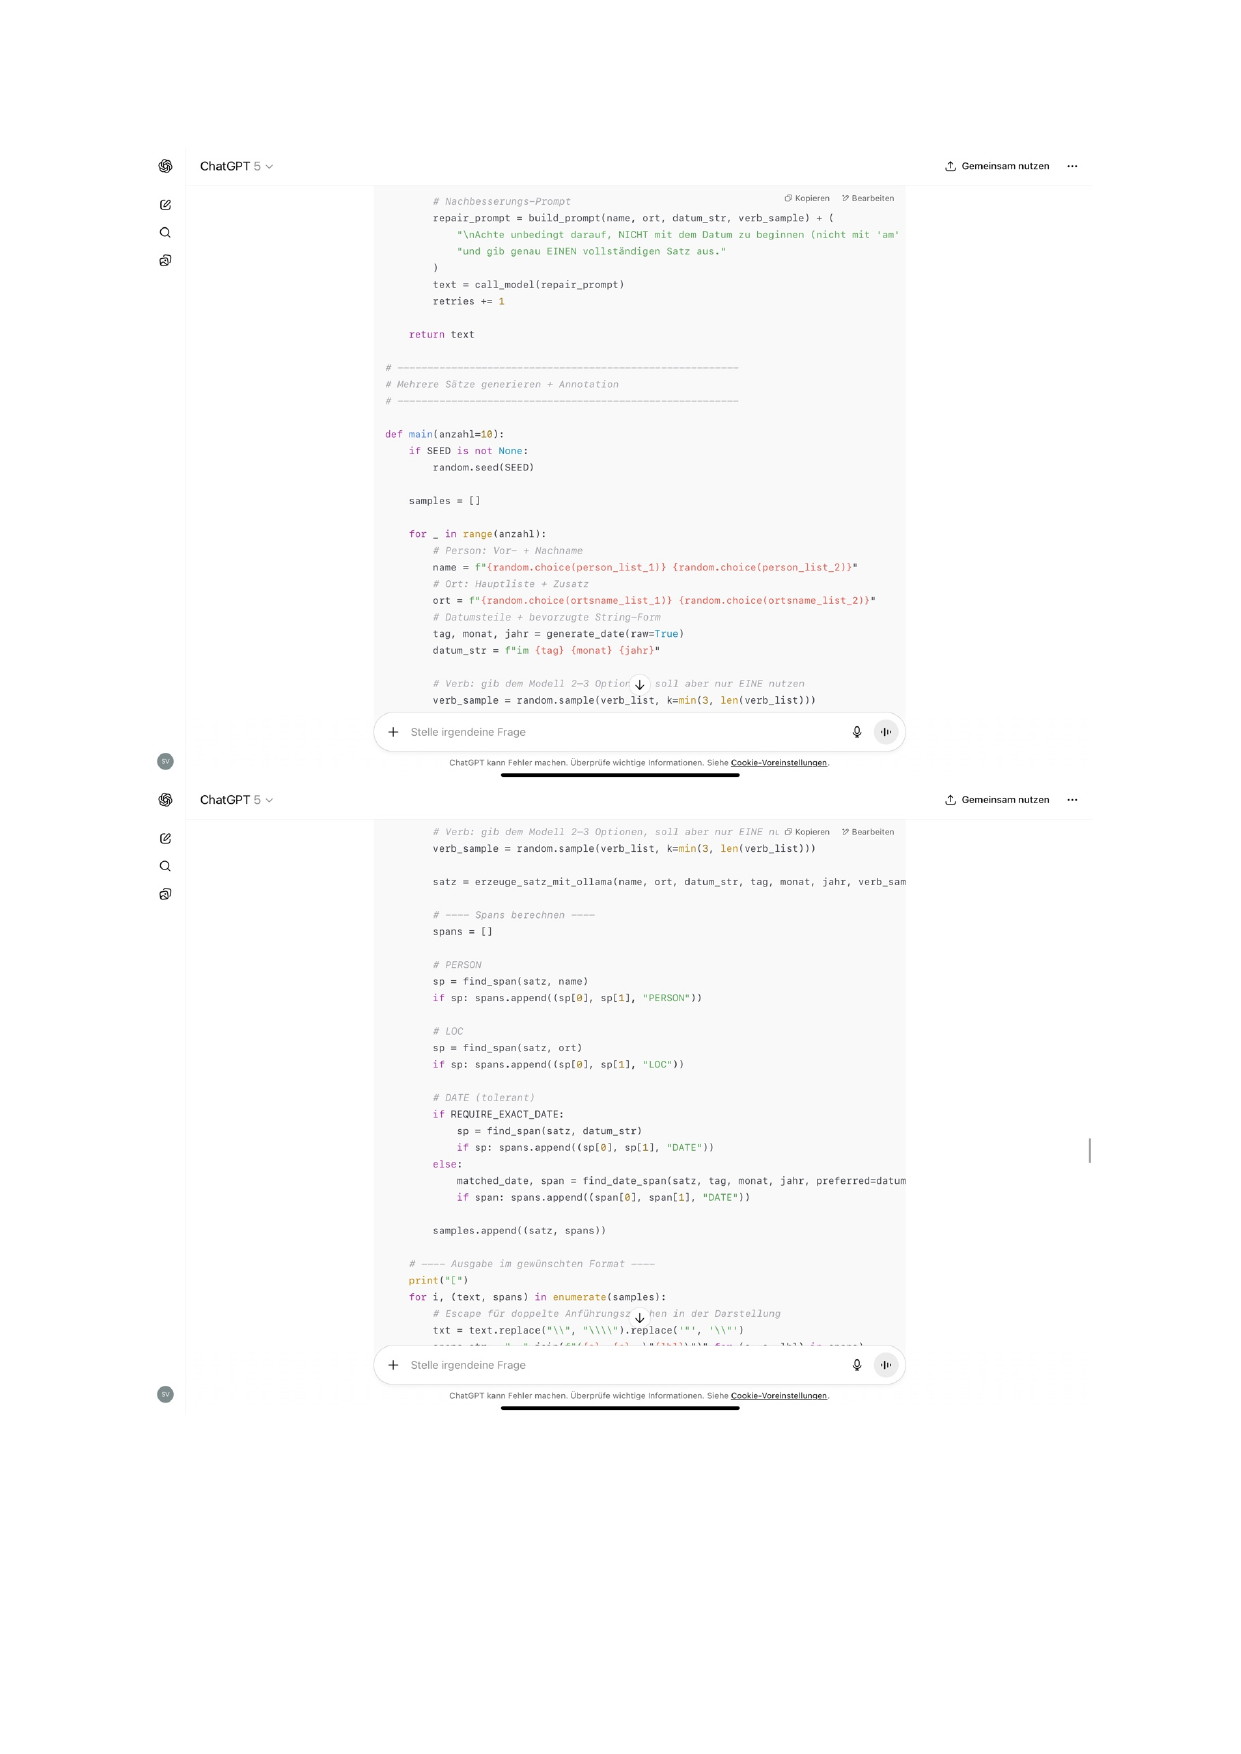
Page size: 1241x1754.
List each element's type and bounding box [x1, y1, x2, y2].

picture [147, 147, 1093, 1415]
